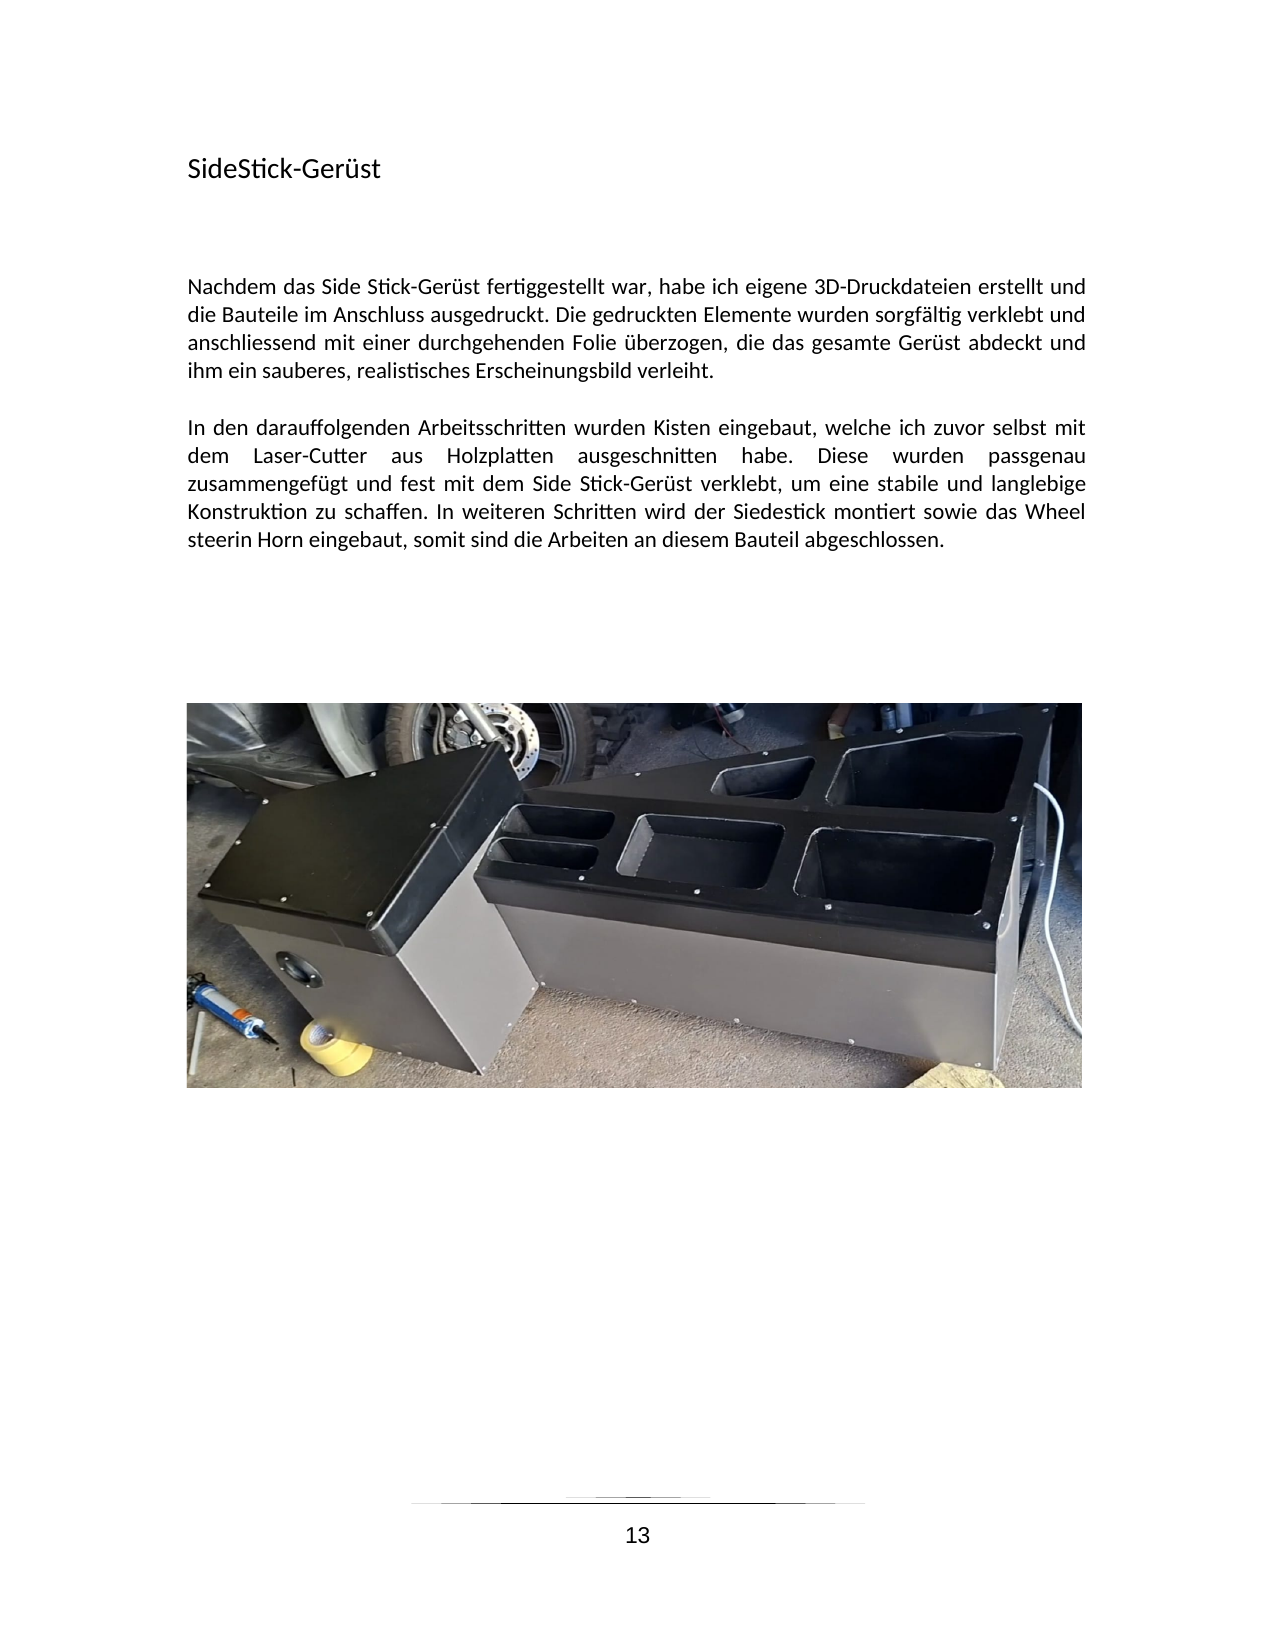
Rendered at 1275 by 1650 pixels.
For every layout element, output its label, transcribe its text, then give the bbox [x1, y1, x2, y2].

text In den darauffolgenden Arbeitsschritten wurden Kisten eingebaut, welche ich zuvor selbst mit dem Laser-Cutter aus Holzplatten ausgeschnitten habe. Diese wurden passgenau zusammengefügt und fest mit dem Side Stick-Gerüst verklebt, um eine stabile und langlebige Konstruktion zu schaffen. In weiteren Schritten wird der Siedestick montiert sowie das Wheel steerin Horn eingebaut, somit sind die Arbeiten an diesem Bauteil abgeschlossen. [187, 413, 1087, 553]
text Nachdem das Side Stick-Gerüst fertiggestellt war, habe ich eigene 3D-Druckdateien erstellt und die Bauteile im Anschluss ausgedruckt. Die gedruckten Elemente wurden sorgfältig verklebt und anschliessend mit einer durchgehenden Folie überzogen, die das gesamte Gerüst abdeckt und ihm ein sauberes, realistisches Erscheinungsbild verleiht. [187, 272, 1087, 384]
picture [188, 703, 1081, 1088]
text SideStick-Gerüst [187, 150, 1087, 186]
